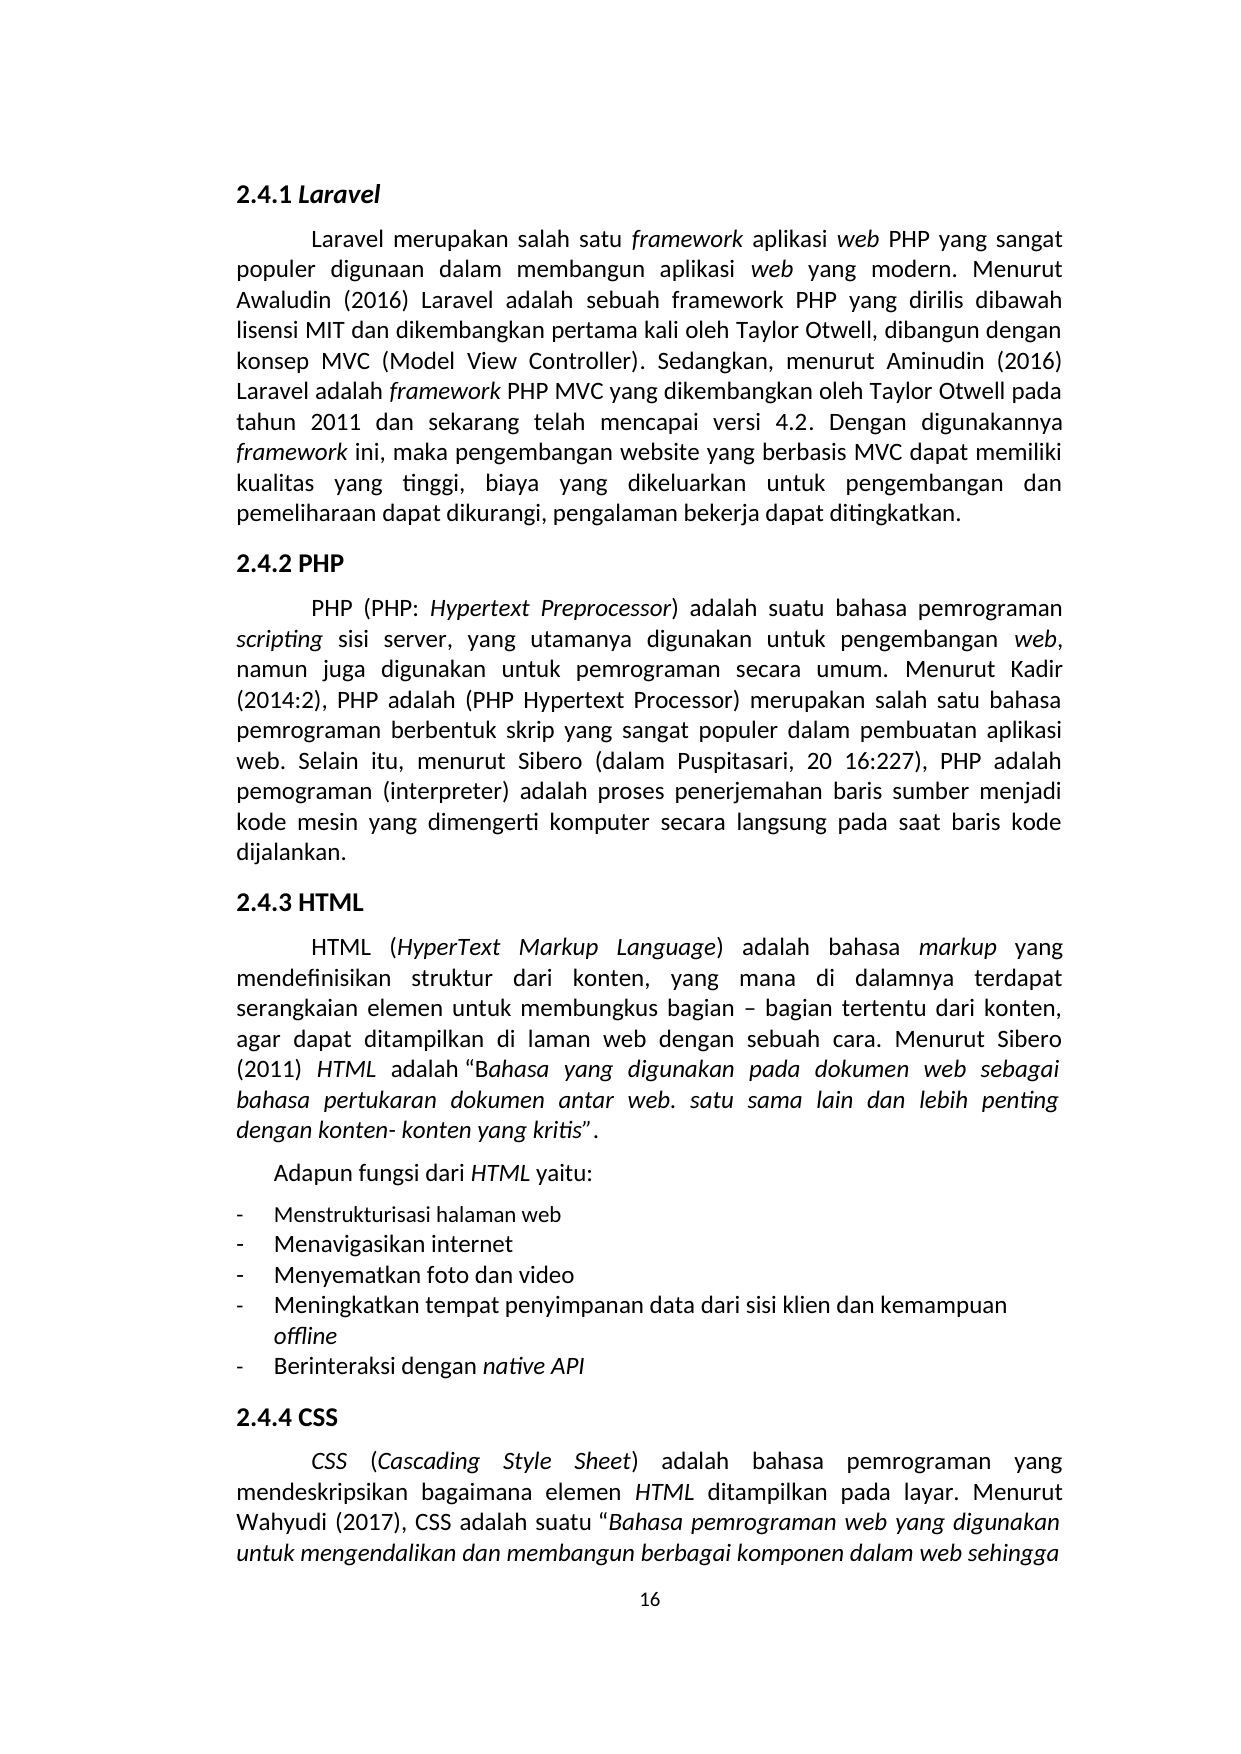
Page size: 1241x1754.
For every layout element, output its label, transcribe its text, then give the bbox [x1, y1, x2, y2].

subtitle HTML [236, 886, 1063, 919]
text Laravel merupakan salah satu framework aplikasi web PHP yang sangat populer digunaan dalam membangun aplikasi web yang modern. Menurut Awaludin (2016) Laravel adalah sebuah framework PHP yang dirilis dibawah lisensi MIT dan dikembangkan pertama kali oleh Taylor Otwell, dibangun dengan konsep MVC (Model View Controller). Sedangkan, menurut Aminudin (2016) Laravel adalah framework PHP MVC yang dikembangkan oleh Taylor Otwell pada tahun 2011 dan sekarang telah mencapai versi 4.2. Dengan digunakannya framework ini, maka pengembangan website yang berbasis MVC dapat memiliki kualitas yang tinggi, biaya yang dikeluarkan untuk pengembangan dan pemeliharaan dapat dikurangi, pengalaman bekerja dapat ditingkatkan. [236, 223, 1063, 528]
list Menyematkan foto dan video [236, 1259, 1063, 1289]
text Adapun fungsi dari HTML yaitu: [236, 1157, 1063, 1188]
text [236, 1445, 1063, 1567]
text HTML (HyperText Markup Language) adalah bahasa markup yang mendefinisikan struktur dari konten, yang mana di dalamnya terdapat serangkaian elemen untuk membungkus bagian – bagian tertentu dari konten, agar dapat ditampilkan di laman web dengan sebuah cara. Menurut Sibero (2011) HTML adalah “Bahasa yang digunakan pada dokumen web sebagai bahasa pertukaran dokumen antar web. satu sama lain dan lebih penting dengan konten- konten yang kritis”. [236, 931, 1063, 1145]
subtitle CSS [236, 1400, 1063, 1433]
list Menavigasikan internet [236, 1228, 1063, 1259]
subtitle Laravel [236, 177, 1063, 210]
subtitle PHP [236, 547, 1063, 580]
list Menstrukturisasi halaman web [236, 1200, 1063, 1228]
text PHP (PHP: Hypertext Preprocessor) adalah suatu bahasa pemrograman scripting sisi server, yang utamanya digunakan untuk pengembangan web, namun juga digunakan untuk pemrograman secara umum. Menurut Kadir (2014:2), PHP adalah (PHP Hypertext Processor) merupakan salah satu bahasa pemrograman berbentuk skrip yang sangat populer dalam pembuatan aplikasi web. Selain itu, menurut Sibero (dalam Puspitasari, 20 16:227), PHP adalah pemograman (interpreter) adalah proses penerjemahan baris sumber menjadi kode mesin yang dimengerti komputer secara langsung pada saat baris kode dijalankan. [236, 592, 1063, 867]
list Meningkatkan tempat penyimpanan data dari sisi klien dan kemampuan offline [236, 1289, 1063, 1350]
list Berinteraksi dengan native API [236, 1350, 1063, 1381]
